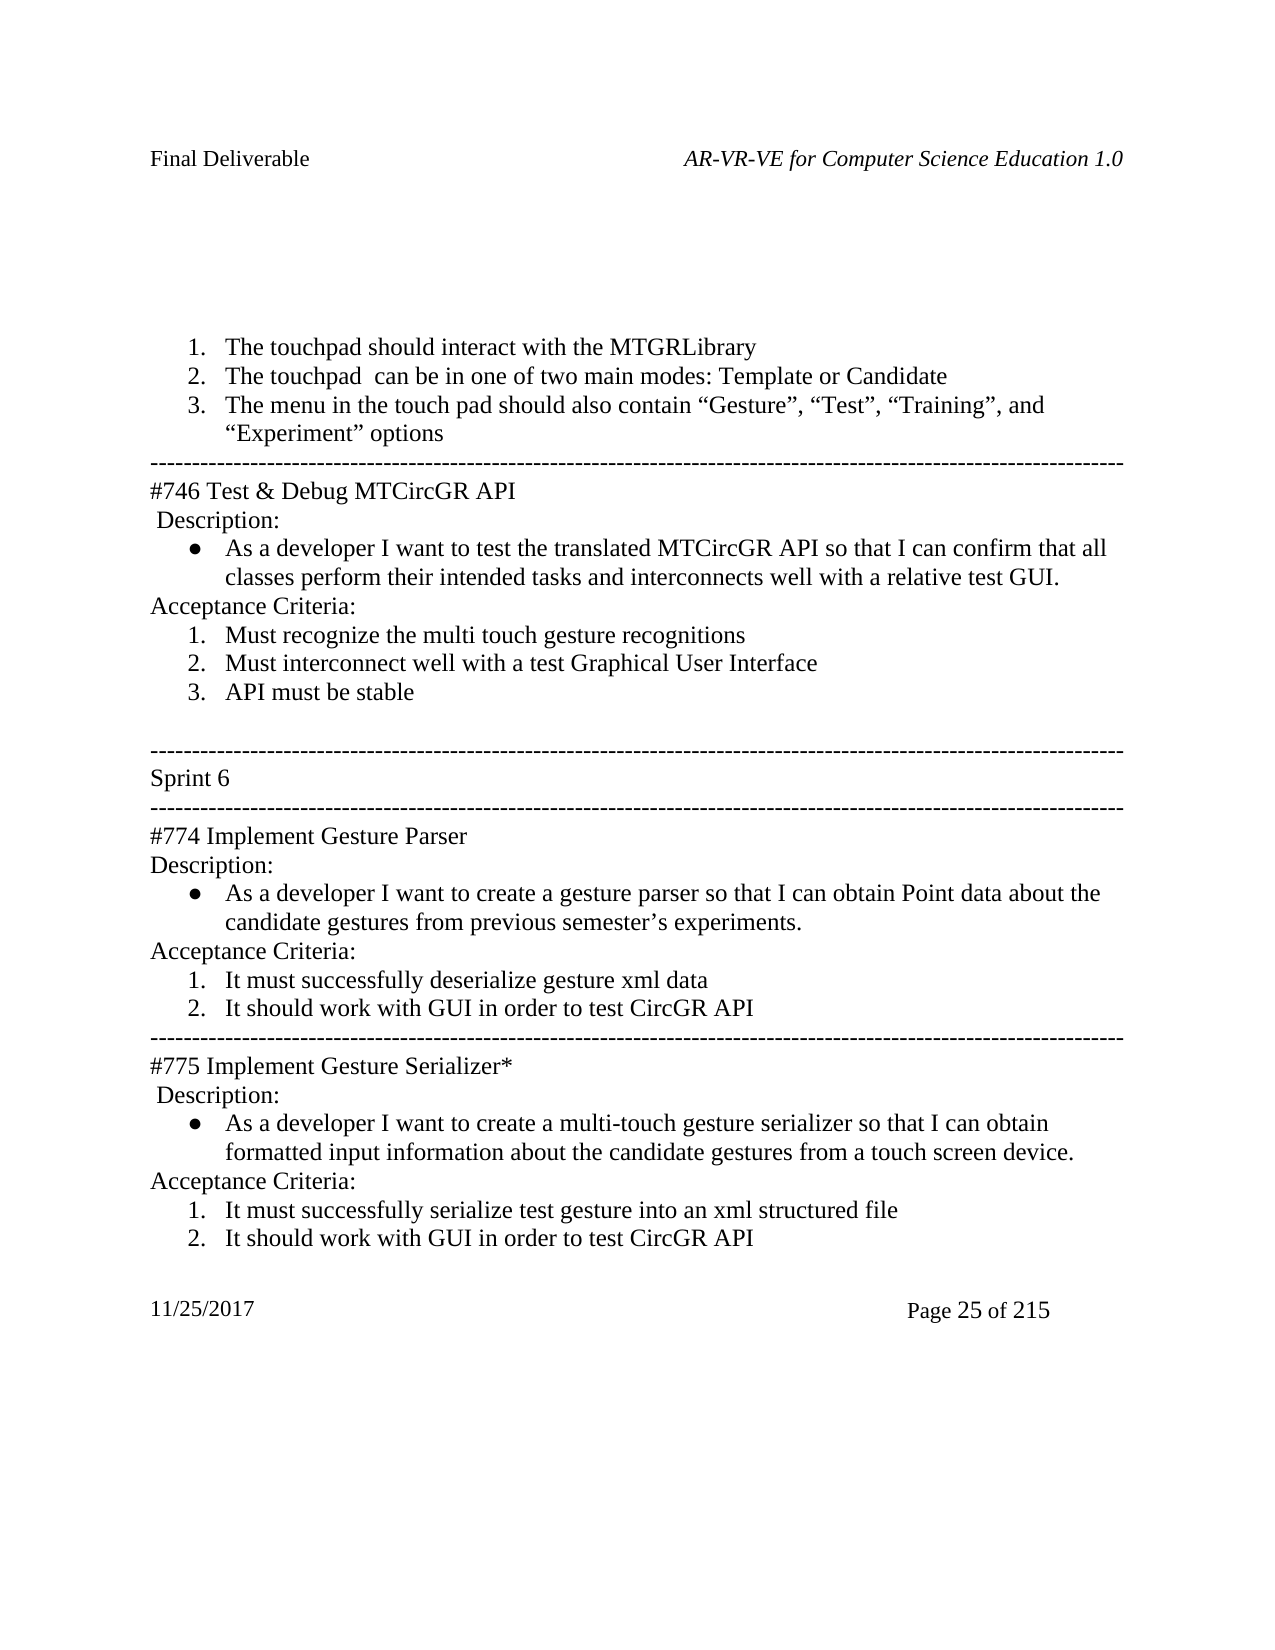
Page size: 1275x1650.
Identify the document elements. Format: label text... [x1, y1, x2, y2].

list As a developer I want to test the translated MTCircGR API so that I can confirm that all classes perform their intended tasks and interconnects well with a relative test GUI. [187, 533, 1125, 591]
text Acceptance Criteria: [150, 591, 1125, 620]
text #774 Implement Gesture Parser [150, 821, 1125, 850]
list It should work with GUI in order to test CircGR API [187, 993, 1125, 1022]
list The touchpad should interact with the MTGRLibrary [187, 332, 1125, 361]
text --------------------------------------------------------------------------------------------------------------------- [150, 1022, 1125, 1051]
text #775 Implement Gesture Serializer* [150, 1051, 1125, 1080]
text Description: [150, 505, 1125, 533]
text ---------------------------------------------------------------------------------------------------------------------Sprint 6 --------------------------------------------------------------------------------------------------------------------- [150, 735, 1125, 821]
list As a developer I want to create a multi-touch gesture serializer so that I can obtain formatted input information about the candidate gestures from a touch screen device. [187, 1108, 1125, 1166]
list It must successfully deserialize gesture xml data [187, 965, 1125, 993]
text Description: [150, 1080, 1125, 1108]
list The menu in the touch pad should also contain “Gesture”, “Test”, “Training”, and “Experiment” options [187, 390, 1125, 447]
list API must be stable [187, 677, 1125, 706]
list Must interconnect well with a test Graphical User Interface [187, 648, 1125, 677]
list It should work with GUI in order to test CircGR API [187, 1223, 1125, 1252]
list It must successfully serialize test gesture into an xml structured file [187, 1195, 1125, 1223]
text --------------------------------------------------------------------------------------------------------------------- [150, 447, 1125, 476]
text Acceptance Criteria: [150, 936, 1125, 965]
text #746 Test & Debug MTCircGR API [150, 476, 1125, 505]
list The touchpad can be in one of two main modes: Template or Candidate [187, 361, 1125, 390]
list As a developer I want to create a gesture parser so that I can obtain Point data about the candidate gestures from previous semester’s experiments. [187, 878, 1125, 936]
list Must recognize the multi touch gesture recognitions [187, 620, 1125, 648]
text Acceptance Criteria: [150, 1166, 1125, 1195]
text Description: [150, 850, 1125, 878]
